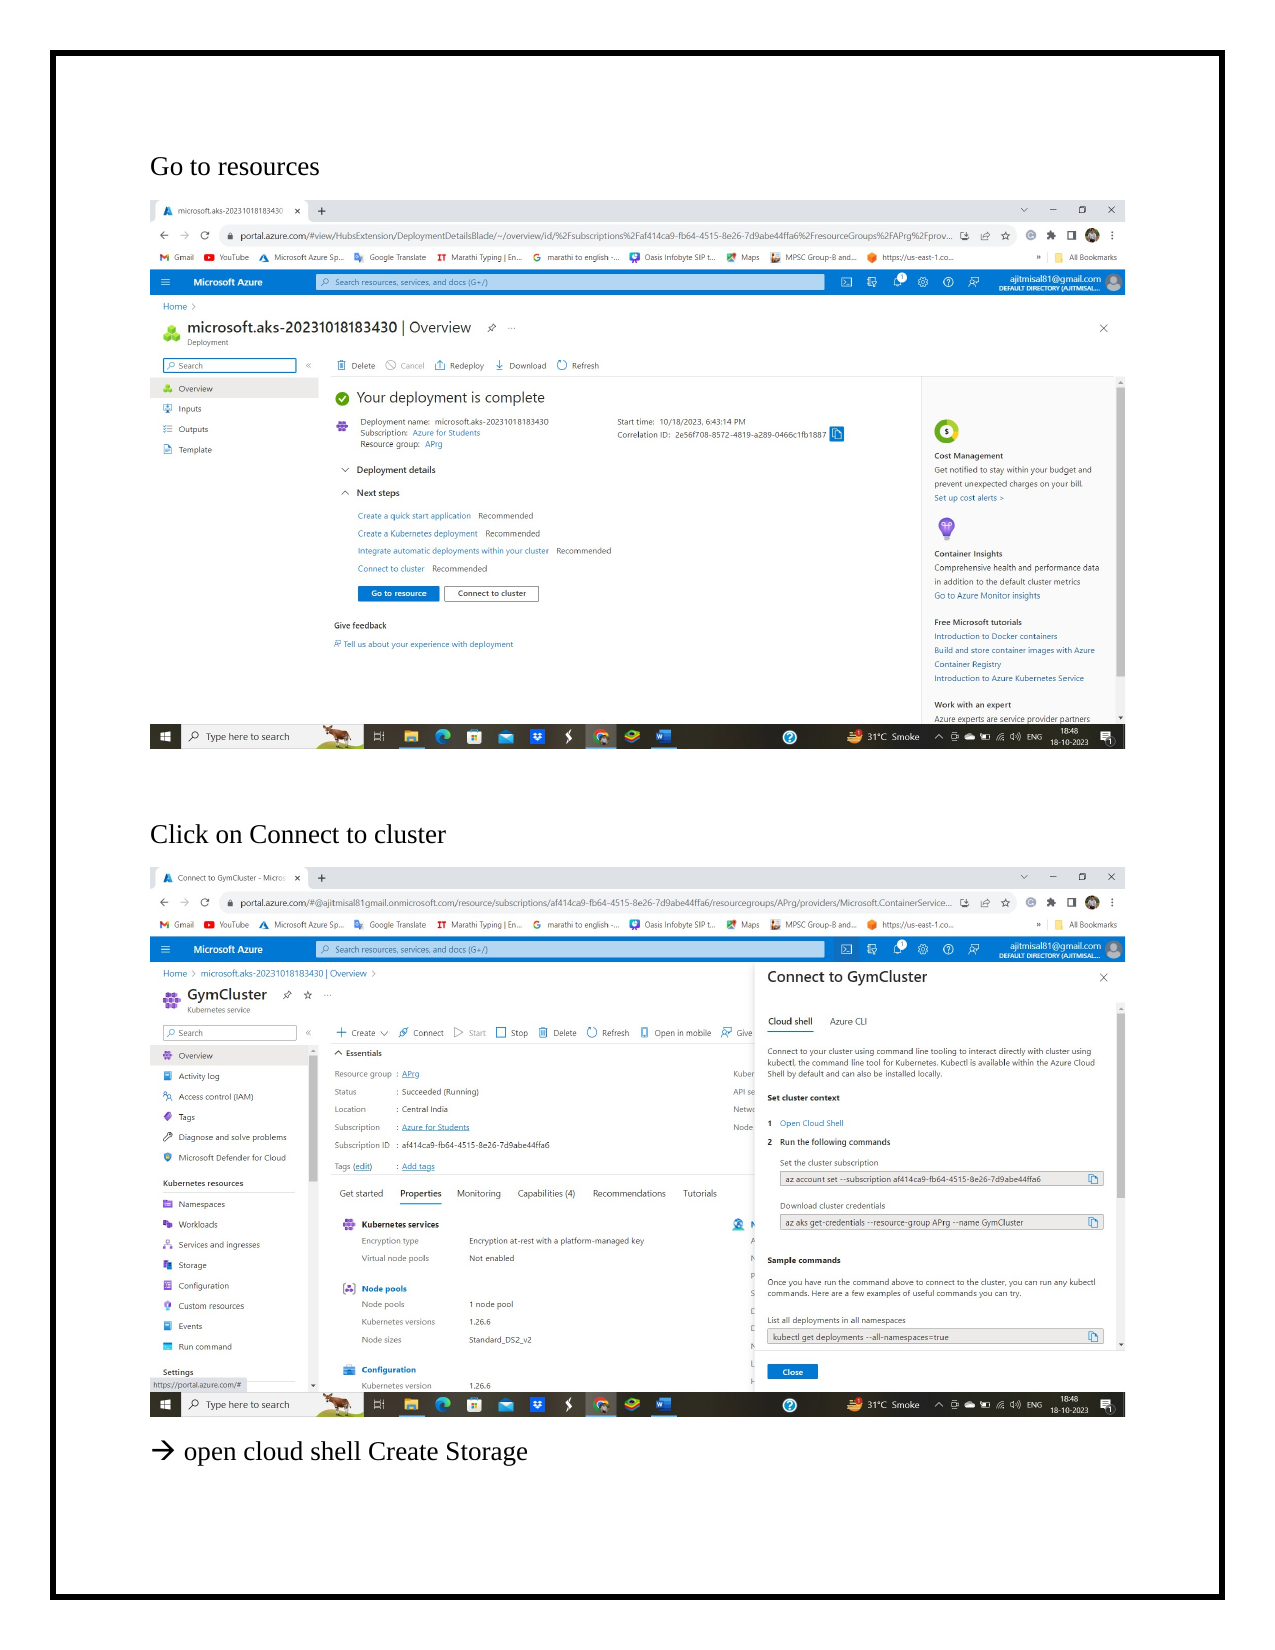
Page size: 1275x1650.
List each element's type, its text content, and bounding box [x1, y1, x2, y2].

text open cloud shell Create Storage [150, 1435, 1125, 1466]
picture [150, 200, 1125, 749]
text Go to resources [150, 150, 1125, 181]
picture [150, 867, 1125, 1417]
text Click on Connect to cluster [150, 818, 1125, 849]
